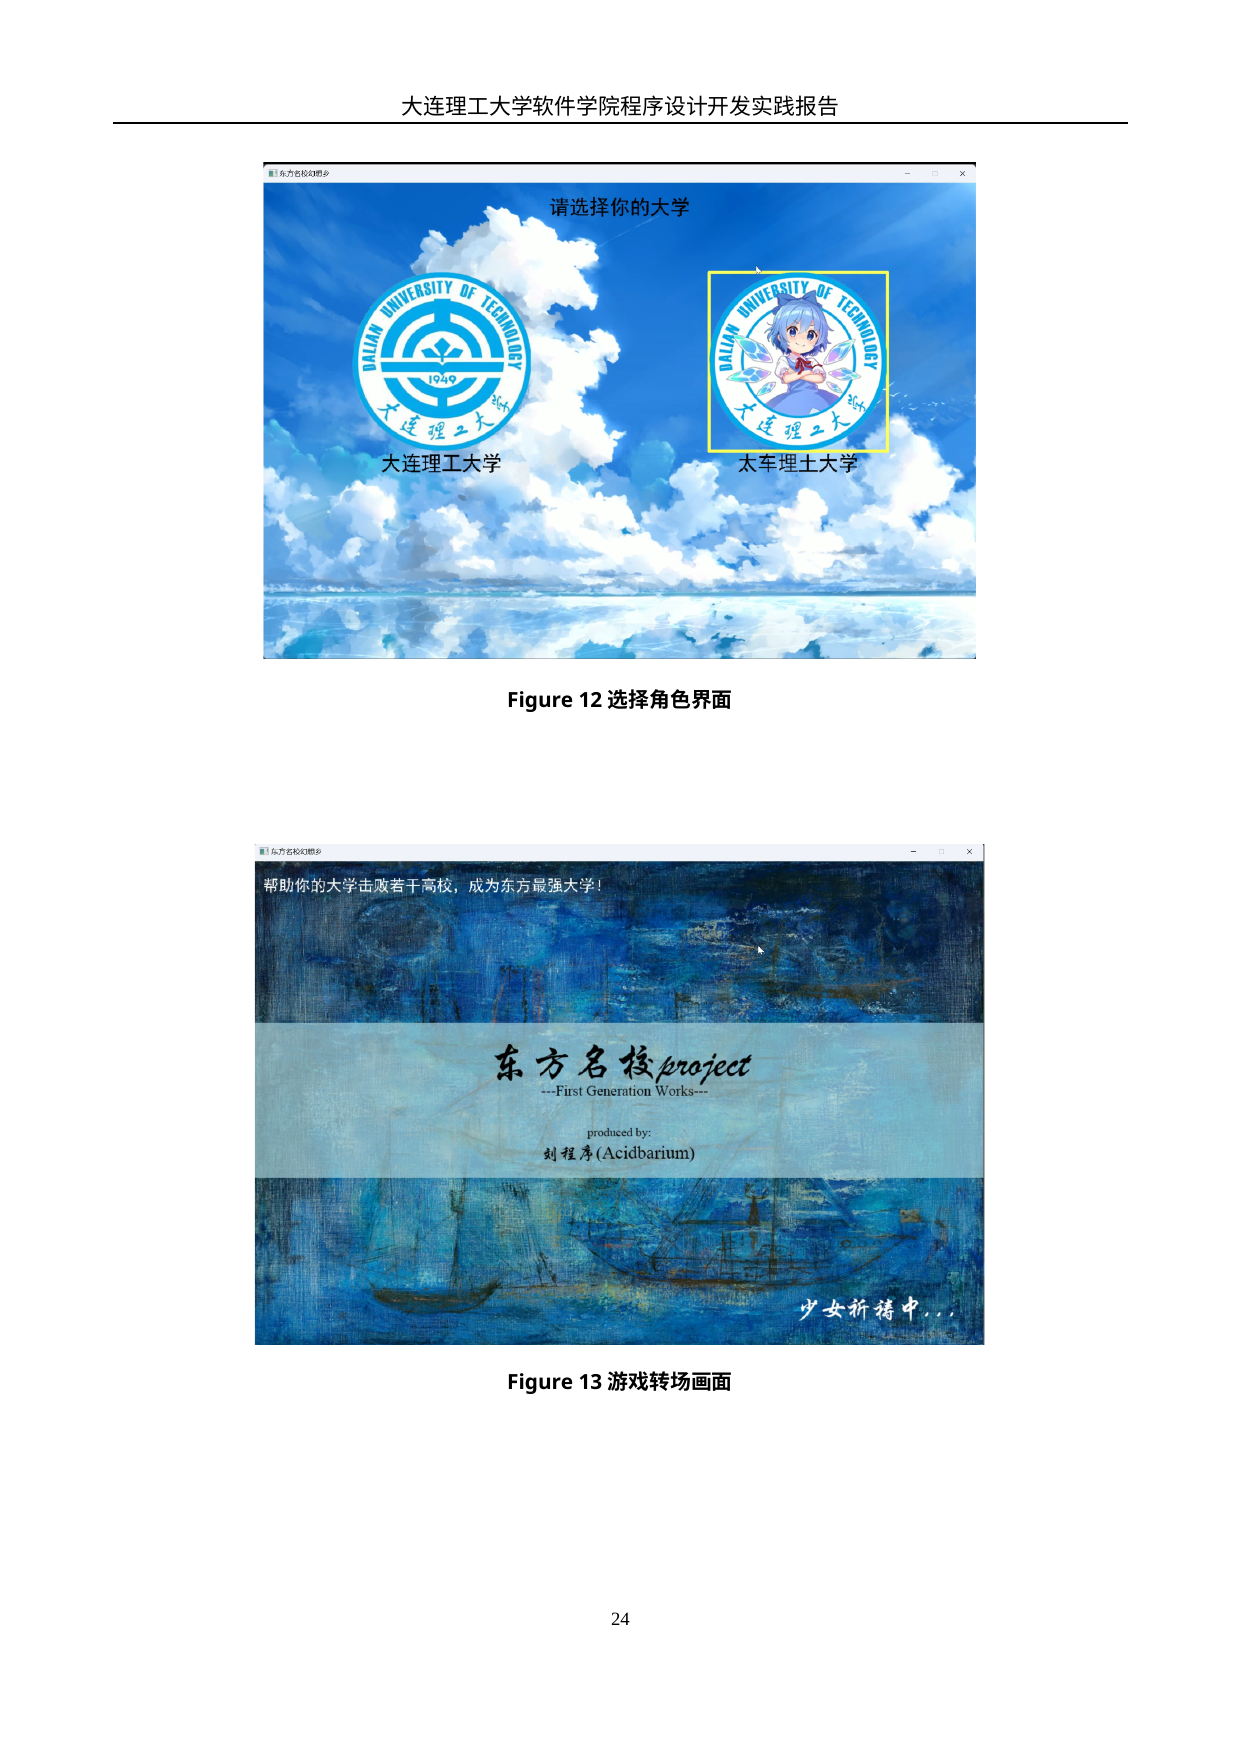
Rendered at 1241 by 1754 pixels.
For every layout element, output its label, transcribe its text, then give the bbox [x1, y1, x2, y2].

table_header [113, 162, 1127, 682]
picture [254, 844, 985, 1345]
table_cell Figure 13 游戏转场画面 [113, 1365, 1127, 1429]
table_cell Figure 12 选择角色界面 [113, 682, 1127, 714]
picture [263, 162, 976, 659]
table_header [113, 845, 1127, 1364]
